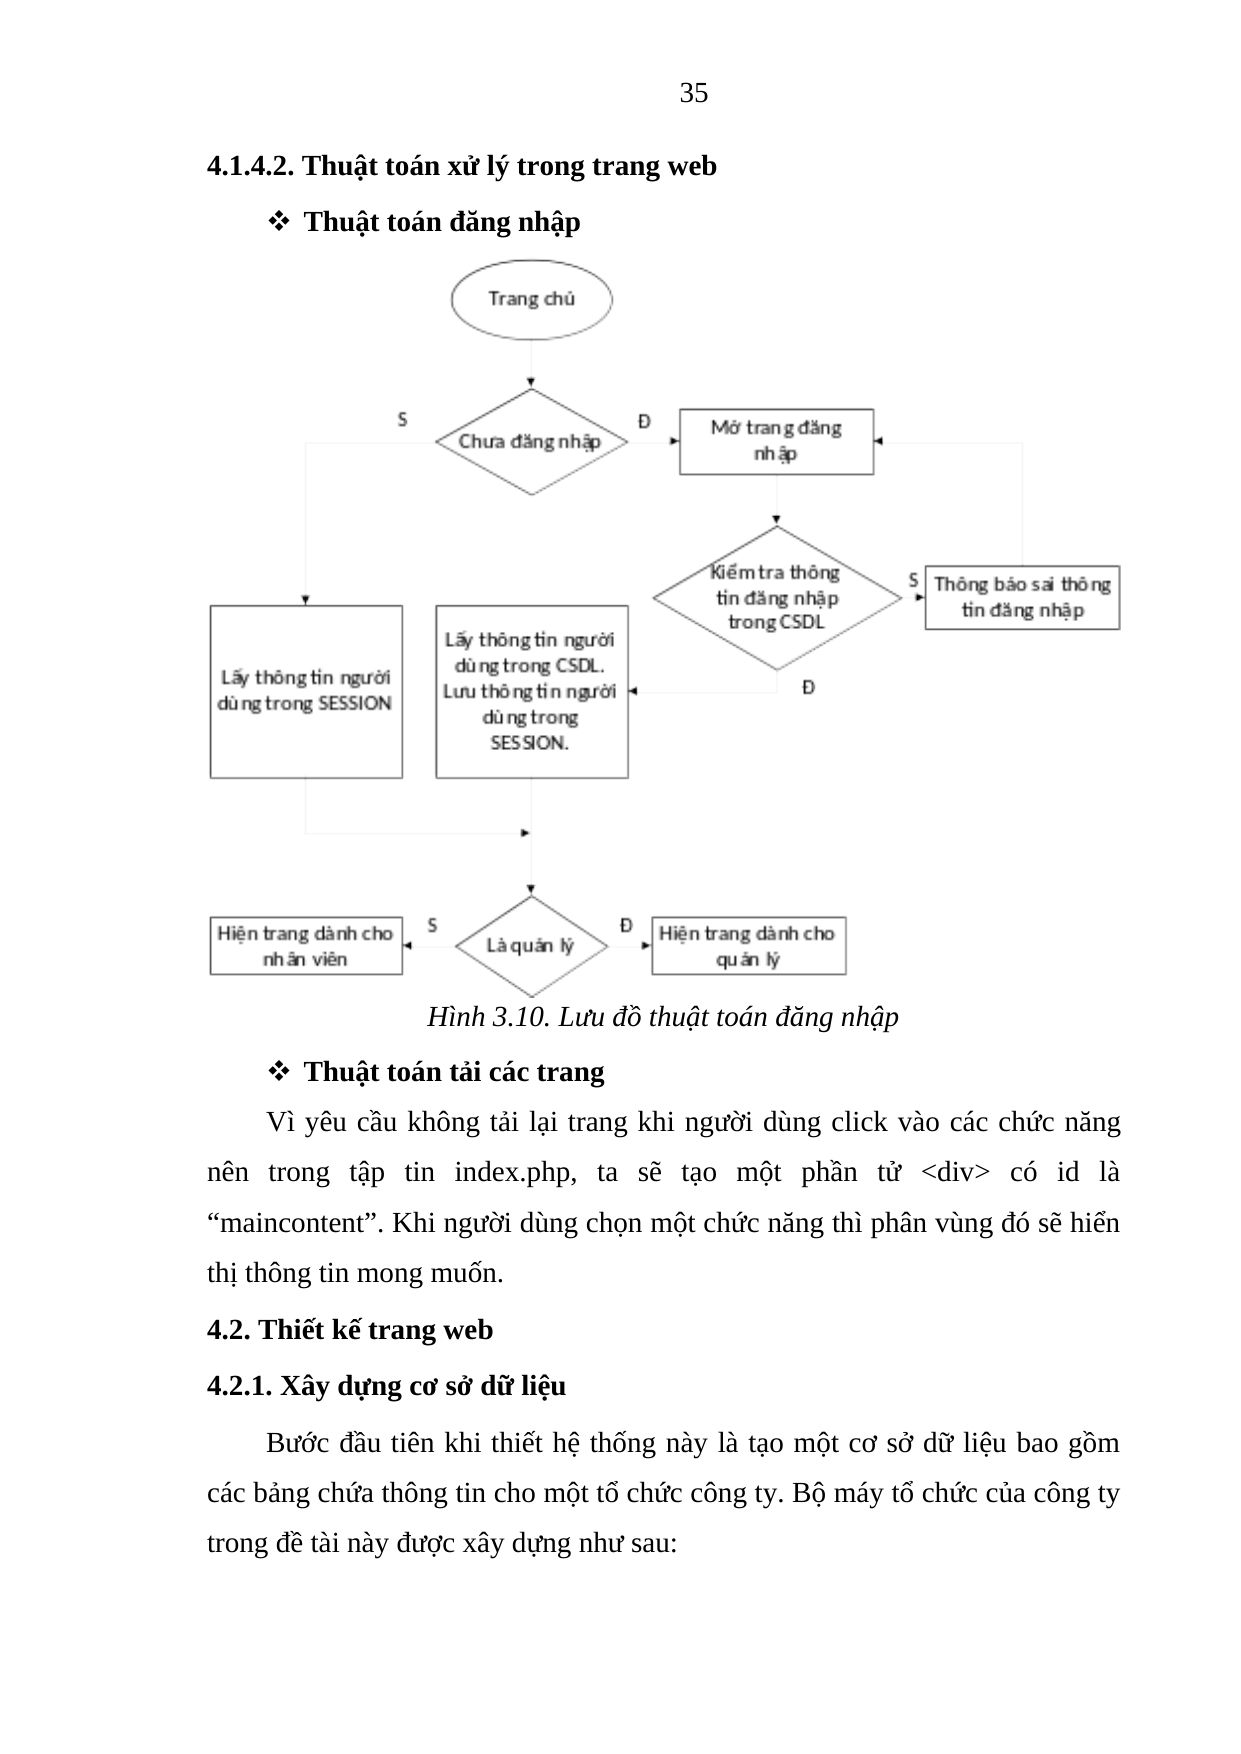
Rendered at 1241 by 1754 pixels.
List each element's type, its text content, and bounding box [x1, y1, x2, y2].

text Bước đầu tiên khi thiết hệ thống này là tạo một cơ sở dữ liệu bao gồm các bảng chứa thông tin cho một tổ chức công ty. Bộ máy tổ chức của công ty trong đề tài này được xây dựng như sau: [207, 1425, 1122, 1559]
text Vì yêu cầu không tải lại trang khi người dùng click vào các chức năng nên trong tập tin index.php, ta sẽ tạo một phần tử <div> có id là “maincontent”. Khi người dùng chọn một chức năng thì phân vùng đó sẽ hiển thị thông tin mong muốn. [207, 1104, 1122, 1289]
subtitle Thiết kế trang web [207, 1312, 1122, 1345]
subtitle Thuật toán tải các trang [266, 1054, 1122, 1087]
subtitle Xây dựng cơ sở dữ liệu [207, 1368, 1122, 1402]
subtitle Thuật toán xử lý trong trang web [207, 148, 1122, 181]
subtitle Thuật toán đăng nhập [266, 204, 1122, 238]
